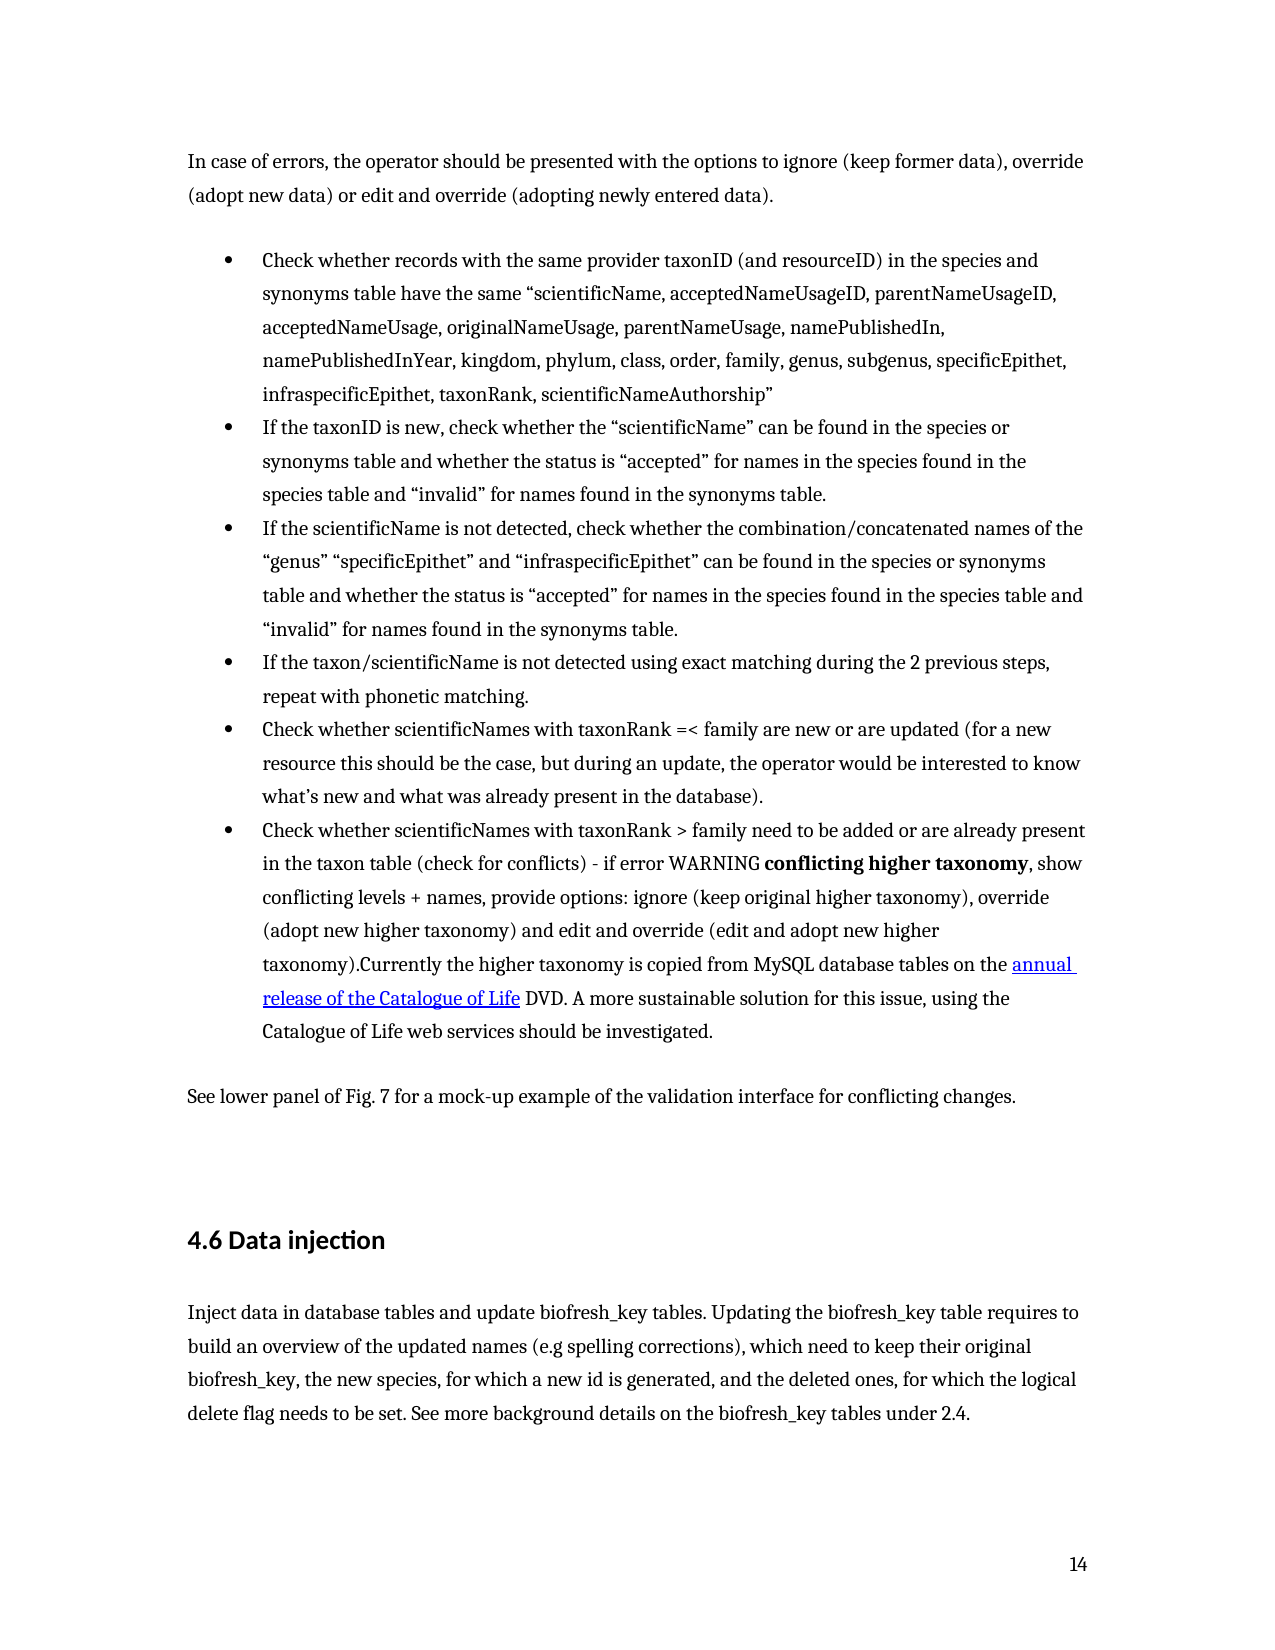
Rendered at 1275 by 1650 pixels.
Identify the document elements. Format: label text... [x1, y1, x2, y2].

subtitle 4.6 Data injection [187, 1223, 1087, 1257]
list If the taxonID is new, check whether the “scientificName” can be found in the species or synonyms table and whether the status is “accepted” for names in the species found in the species table and “invalid” for names found in the synonyms table. [225, 416, 1087, 507]
list If the scientificName is not detected, check whether the combination/concatenated names of the “genus” “specificEpithet” and “infraspecificEpithet” can be found in the species or synonyms table and whether the status is “accepted” for names in the species found in the species table and “invalid” for names found in the synonyms table. [225, 517, 1087, 641]
list Check whether scientificNames with taxonRank =< family are new or are updated (for a new resource this should be the case, but during an update, the operator would be interested to know what’s new and what was already present in the database). [225, 718, 1087, 809]
list Check whether records with the same provider taxonID (and resourceID) in the species and synonyms table have the same “scientificName, acceptedNameUsageID, parentNameUsageID, acceptedNameUsage, originalNameUsage, parentNameUsage, namePublishedIn, namePublishedInYear, kingdom, phylum, class, order, family, genus, subgenus, specificEpithet, infraspecificEpithet, taxonRank, scientificNameAuthorship” [225, 248, 1087, 406]
text See lower panel of Fig. 7 for a mock-up example of the validation interface for conflicting changes. [187, 1084, 1087, 1108]
text Inject data in database tables and update biofresh_key tables. Updating the biofresh_key table requires to build an overview of the updated names (e.g spelling corrections), which need to keep their original biofresh_key, the new species, for which a new id is generated, and the deleted ones, for which the logical delete flag needs to be set. See more background details on the biofresh_key tables under 2.4. [187, 1301, 1087, 1426]
list Check whether scientificNames with taxonRank > family need to be added or are already present in the taxon table (check for conflicts) - if error WARNING conflicting higher taxonomy, show conflicting levels + names, provide options: ignore (keep original higher taxonomy), override (adopt new higher taxonomy) and edit and override (edit and adopt new higher taxonomy).Currently the higher taxonomy is copied from MySQL database tables on the annual release of the Catalogue of Life DVD. A more sustainable solution for this issue, using the Catalogue of Life web services should be investigated. [225, 818, 1087, 1044]
text In case of errors, the operator should be presented with the options to ignore (keep former data), override (adopt new data) or edit and override (adopting newly entered data). [187, 150, 1087, 207]
list If the taxon/scientificName is not detected using exact matching during the 2 previous steps, repeat with phonetic matching. [225, 651, 1087, 708]
